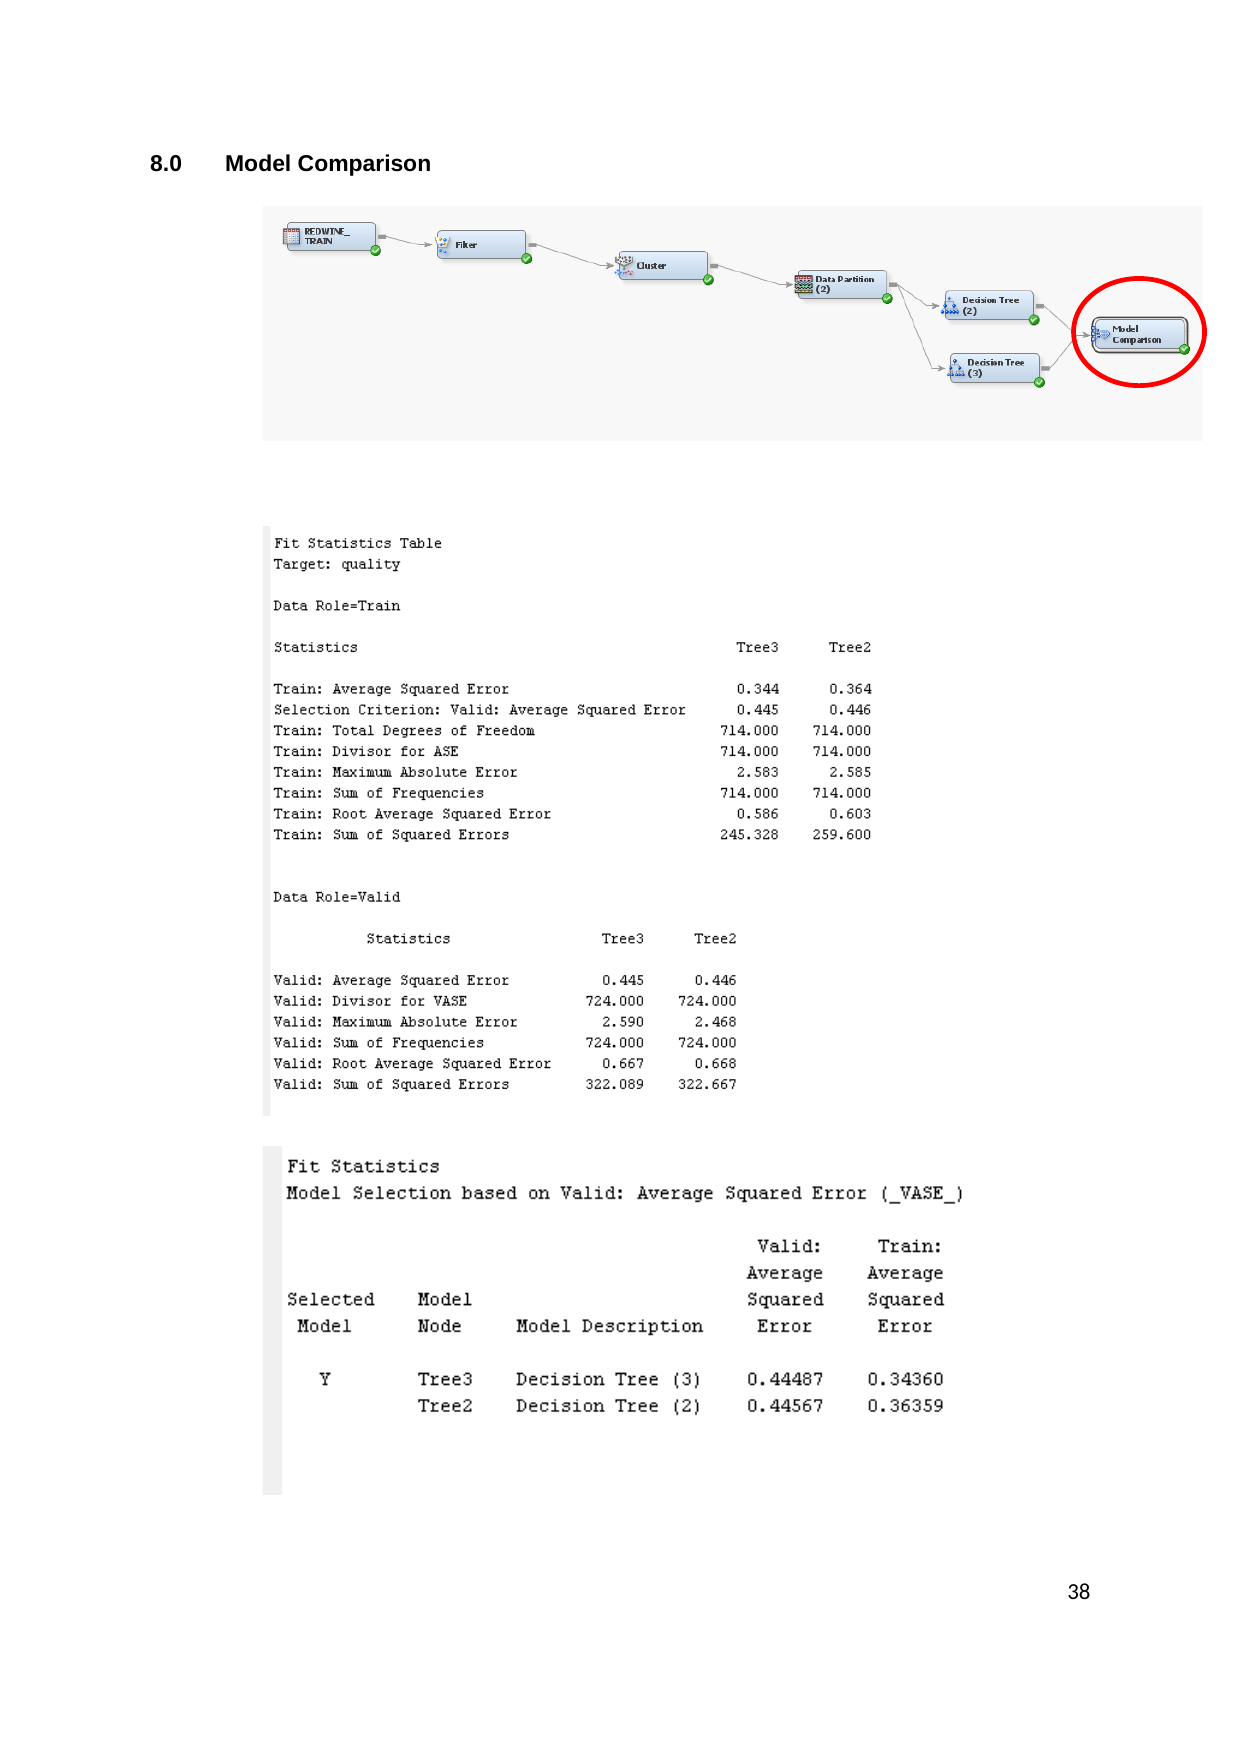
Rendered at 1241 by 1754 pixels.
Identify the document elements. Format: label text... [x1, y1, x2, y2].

picture [262, 206, 1203, 441]
picture [1076, 281, 1202, 383]
text 8.0 Model Comparison [150, 150, 1090, 176]
picture [262, 526, 970, 1116]
picture [262, 1146, 1021, 1495]
